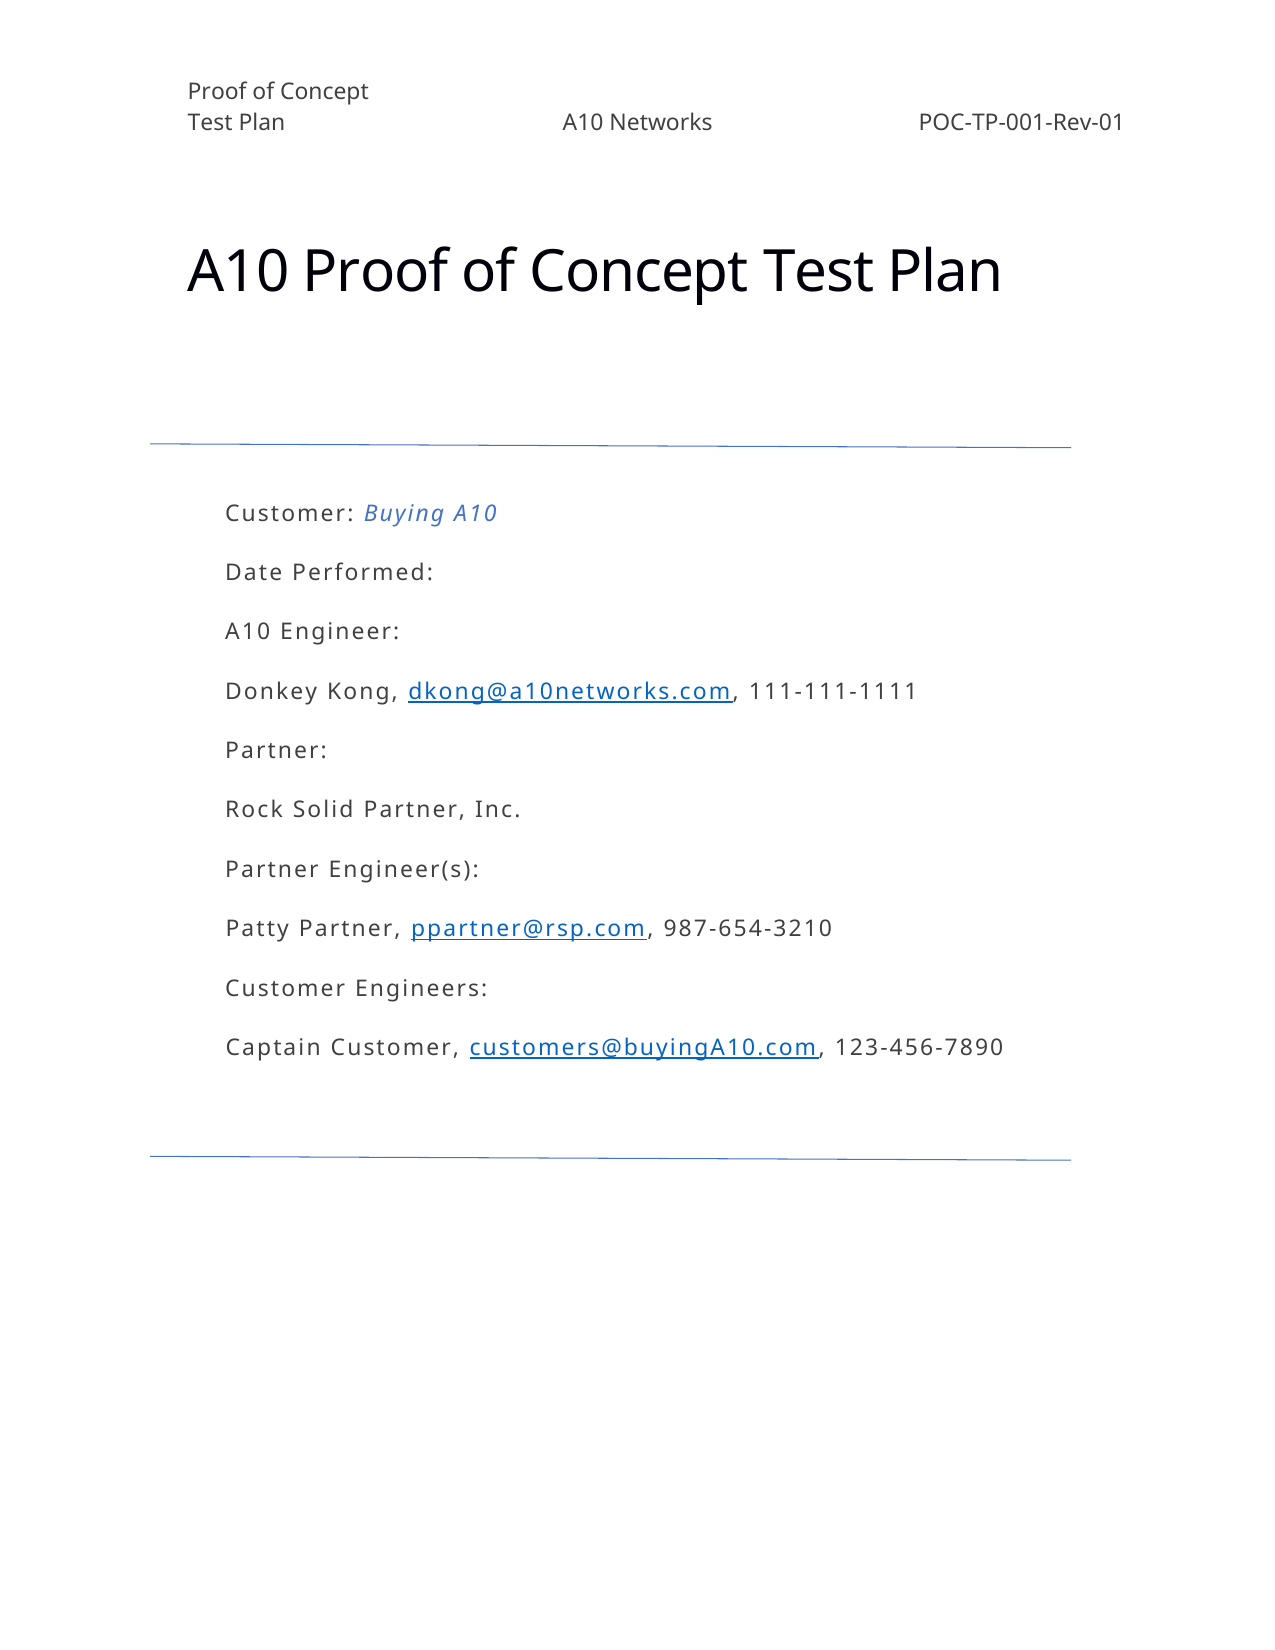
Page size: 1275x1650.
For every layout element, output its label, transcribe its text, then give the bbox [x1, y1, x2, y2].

text Partner: [225, 734, 1125, 765]
text Customer Engineers: [225, 971, 1125, 1003]
title A10 Proof of Concept Test Plan [187, 229, 1125, 309]
text Date Performed: [225, 556, 1125, 587]
text A10 Engineer: [225, 615, 1125, 646]
text Donkey Kong, dkong@a10networks.com, 111-111-1111 [225, 674, 1125, 706]
text Customer: Buying A10 [225, 496, 1125, 528]
text Partner Engineer(s): [225, 853, 1125, 884]
text Patty Partner, ppartner@rsp.com, 987-654-3210 [225, 912, 1125, 943]
text Rock Solid Partner, Inc. [225, 793, 1125, 824]
text Captain Customer, customers@buyingA10.com, 123-456-7890 [225, 1031, 1125, 1062]
